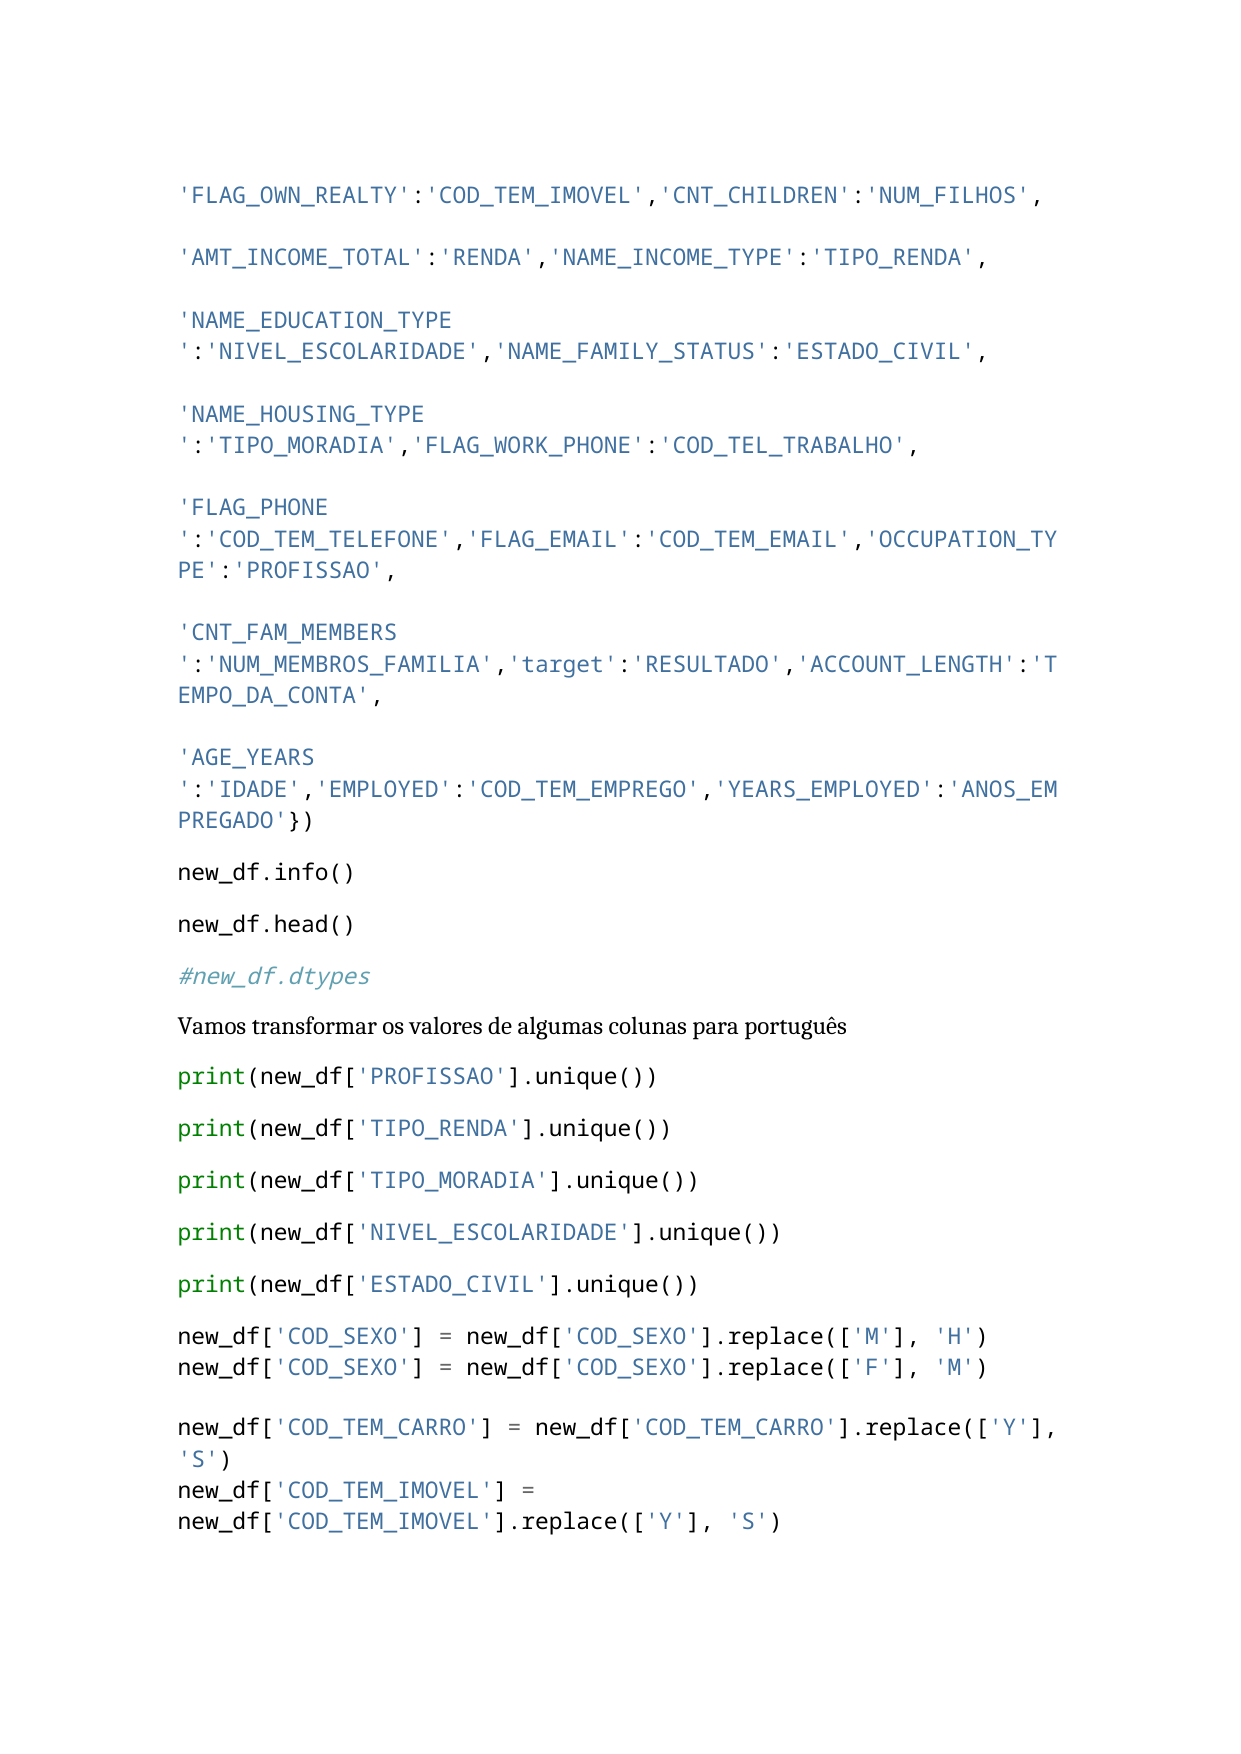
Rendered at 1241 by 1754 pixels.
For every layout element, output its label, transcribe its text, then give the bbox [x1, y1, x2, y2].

text #new_df.dtypes [177, 960, 1063, 991]
text new_df.head() [177, 908, 1063, 939]
text print(new_df['NIVEL_ESCOLARIDADE'].unique()) [177, 1216, 1063, 1247]
text print(new_df['TIPO_RENDA'].unique()) [177, 1112, 1063, 1143]
text Vamos transformar os valores de algumas colunas para português [177, 1012, 1063, 1041]
text new_df.info() [177, 856, 1063, 887]
text print(new_df['TIPO_MORADIA'].unique()) [177, 1164, 1063, 1195]
text print(new_df['PROFISSAO'].unique()) [177, 1060, 1063, 1091]
text print(new_df['ESTADO_CIVIL'].unique()) [177, 1268, 1063, 1299]
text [177, 1320, 1063, 1594]
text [177, 148, 1063, 835]
